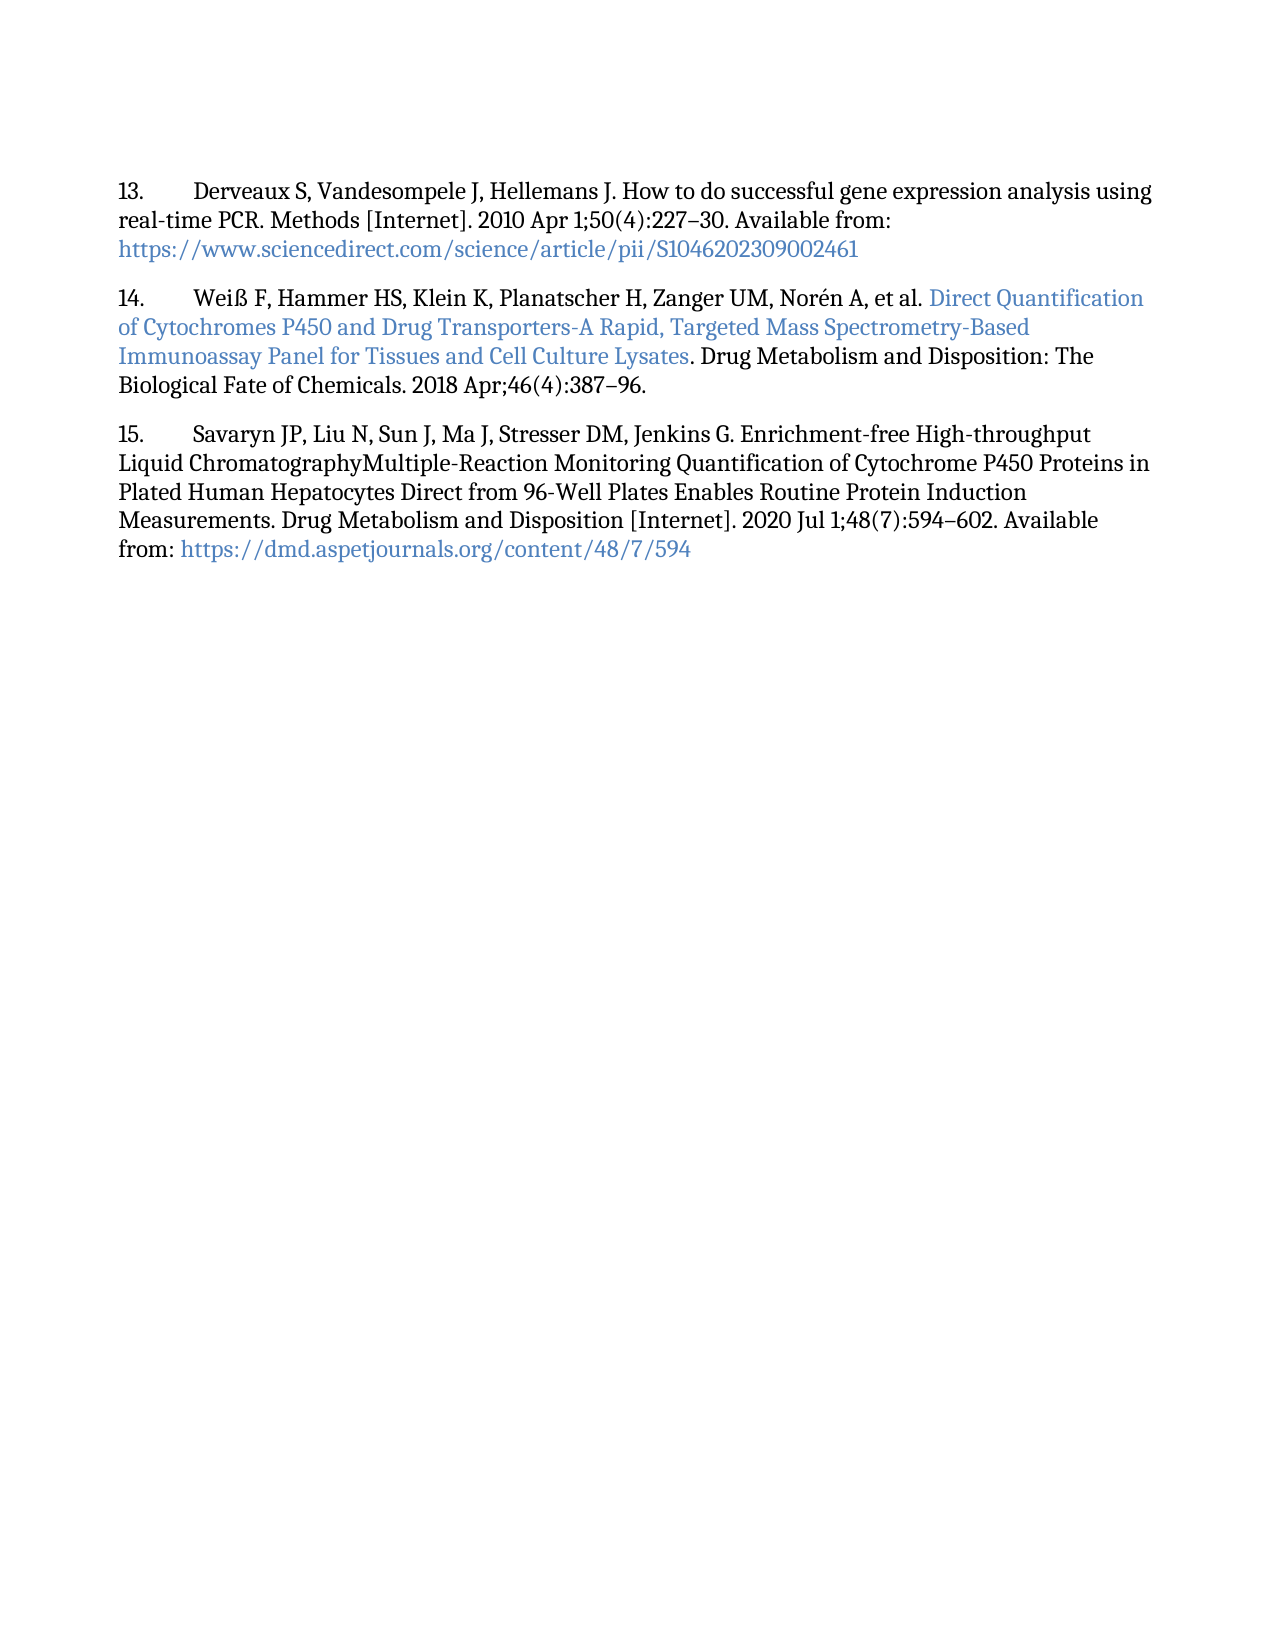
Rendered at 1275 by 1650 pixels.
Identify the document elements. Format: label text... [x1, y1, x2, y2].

text 14. Weiß F, Hammer HS, Klein K, Planatscher H, Zanger UM, Norén A, et al. Direct Quantification of Cytochromes P450 and Drug Transporters-A Rapid, Targeted Mass Spectrometry-Based Immunoassay Panel for Tissues and Cell Culture Lysates. Drug Metabolism and Disposition: The Biological Fate of Chemicals. 2018 Apr;46(4):387–96. [118, 284, 1157, 399]
text 13. Derveaux S, Vandesompele J, Hellemans J. How to do successful gene expression analysis using real-time PCR. Methods [Internet]. 2010 Apr 1;50(4):227–30. Available from: https://www.sciencedirect.com/science/article/pii/S1046202309002461 [118, 177, 1157, 263]
text 15. Savaryn JP, Liu N, Sun J, Ma J, Stresser DM, Jenkins G. Enrichment-free High-throughput Liquid ChromatographyMultiple-Reaction Monitoring Quantification of Cytochrome P450 Proteins in Plated Human Hepatocytes Direct from 96-Well Plates Enables Routine Protein Induction Measurements. Drug Metabolism and Disposition [Internet]. 2020 Jul 1;48(7):594–602. Available from: https://dmd.aspetjournals.org/content/48/7/594 [118, 420, 1157, 564]
